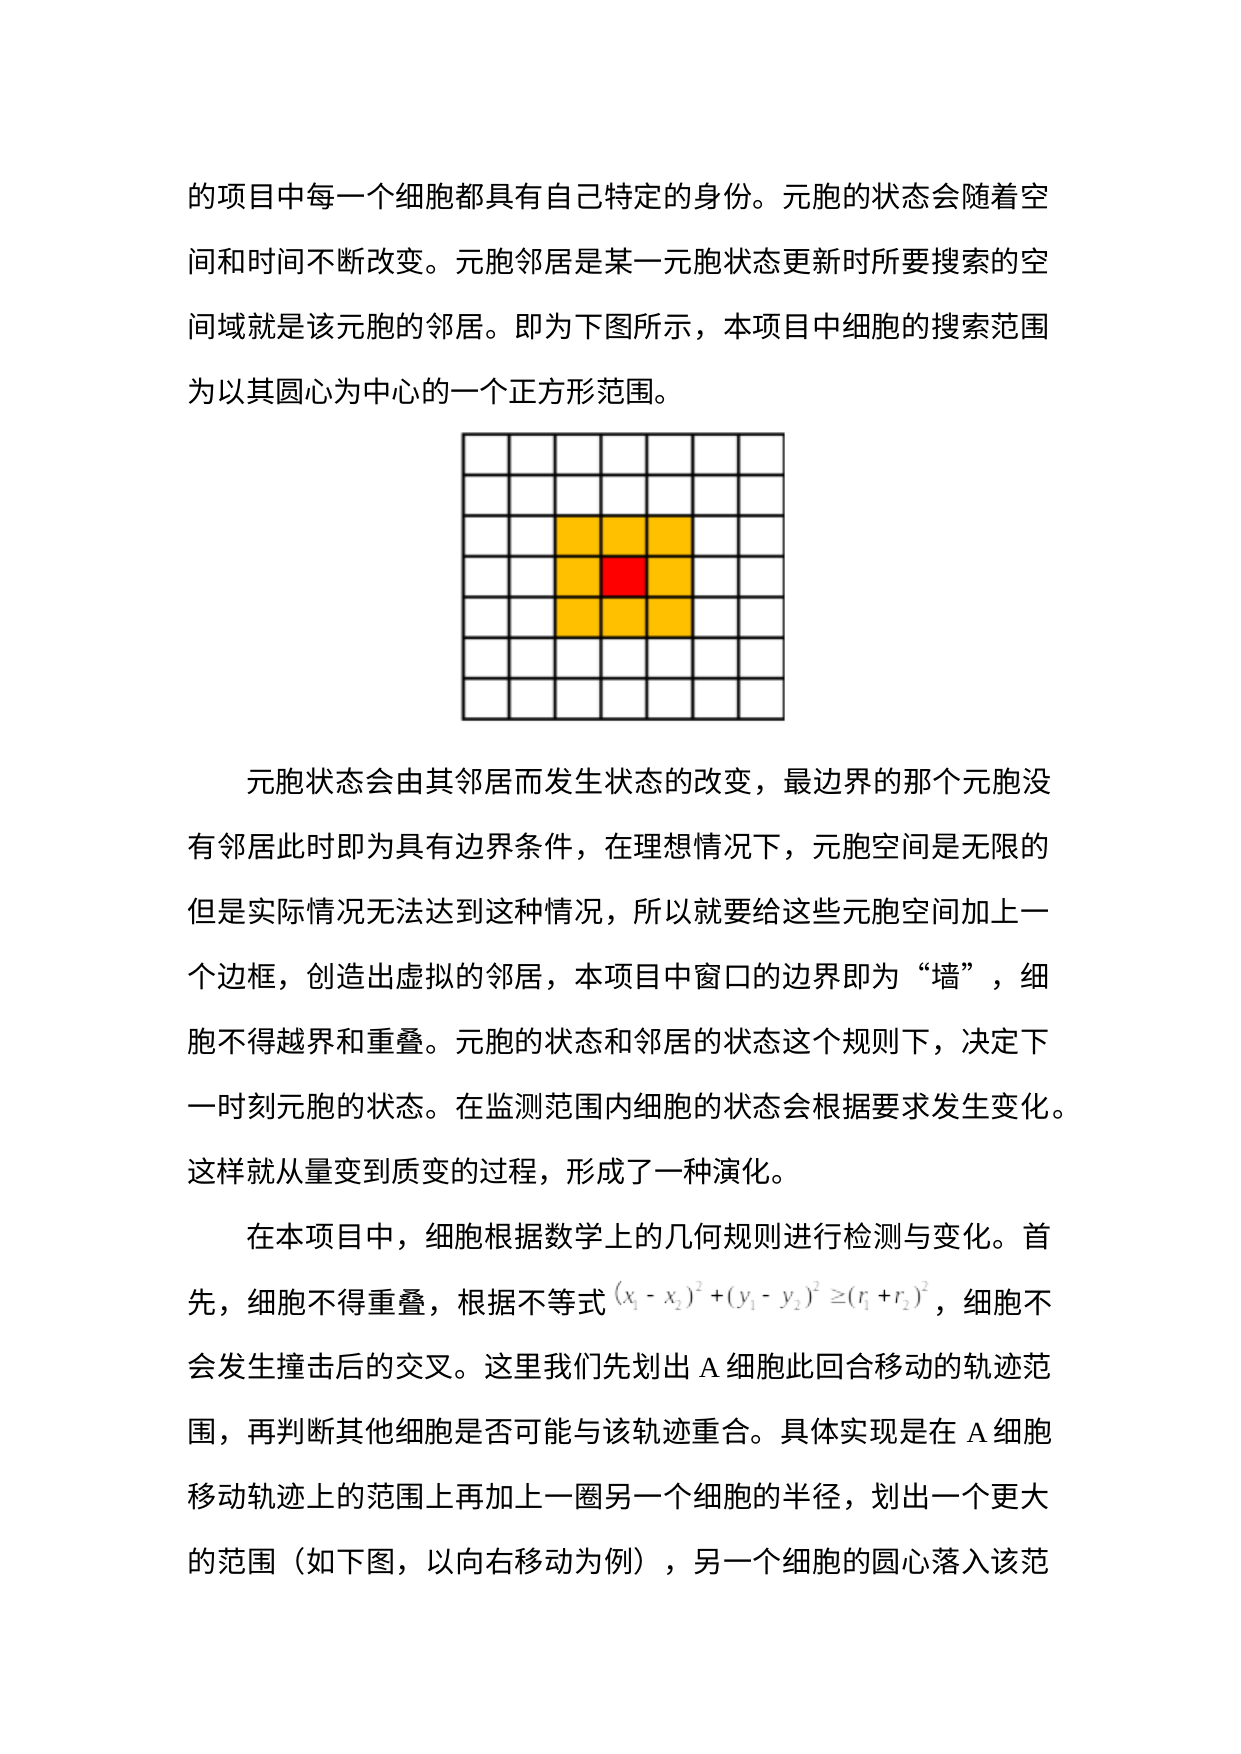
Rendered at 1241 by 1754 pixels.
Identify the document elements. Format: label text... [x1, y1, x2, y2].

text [187, 1202, 1053, 1592]
text 元胞状态会由其邻居而发生状态的改变，最边界的那个元胞没有邻居此时即为具有边界条件，在理想情况下，元胞空间是无限的但是实际情况无法达到这种情况，所以就要给这些元胞空间加上一个边框，创造出虚拟的邻居，本项目中窗口的边界即为“墙”，细胞不得越界和重叠。元胞的状态和邻居的状态这个规则下，决定下一时刻元胞的状态。在监测范围内细胞的状态会根据要求发生变化。这样就从量变到质变的过程，形成了一种演化。 [187, 747, 1053, 1202]
picture [449, 422, 791, 731]
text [187, 162, 1053, 422]
